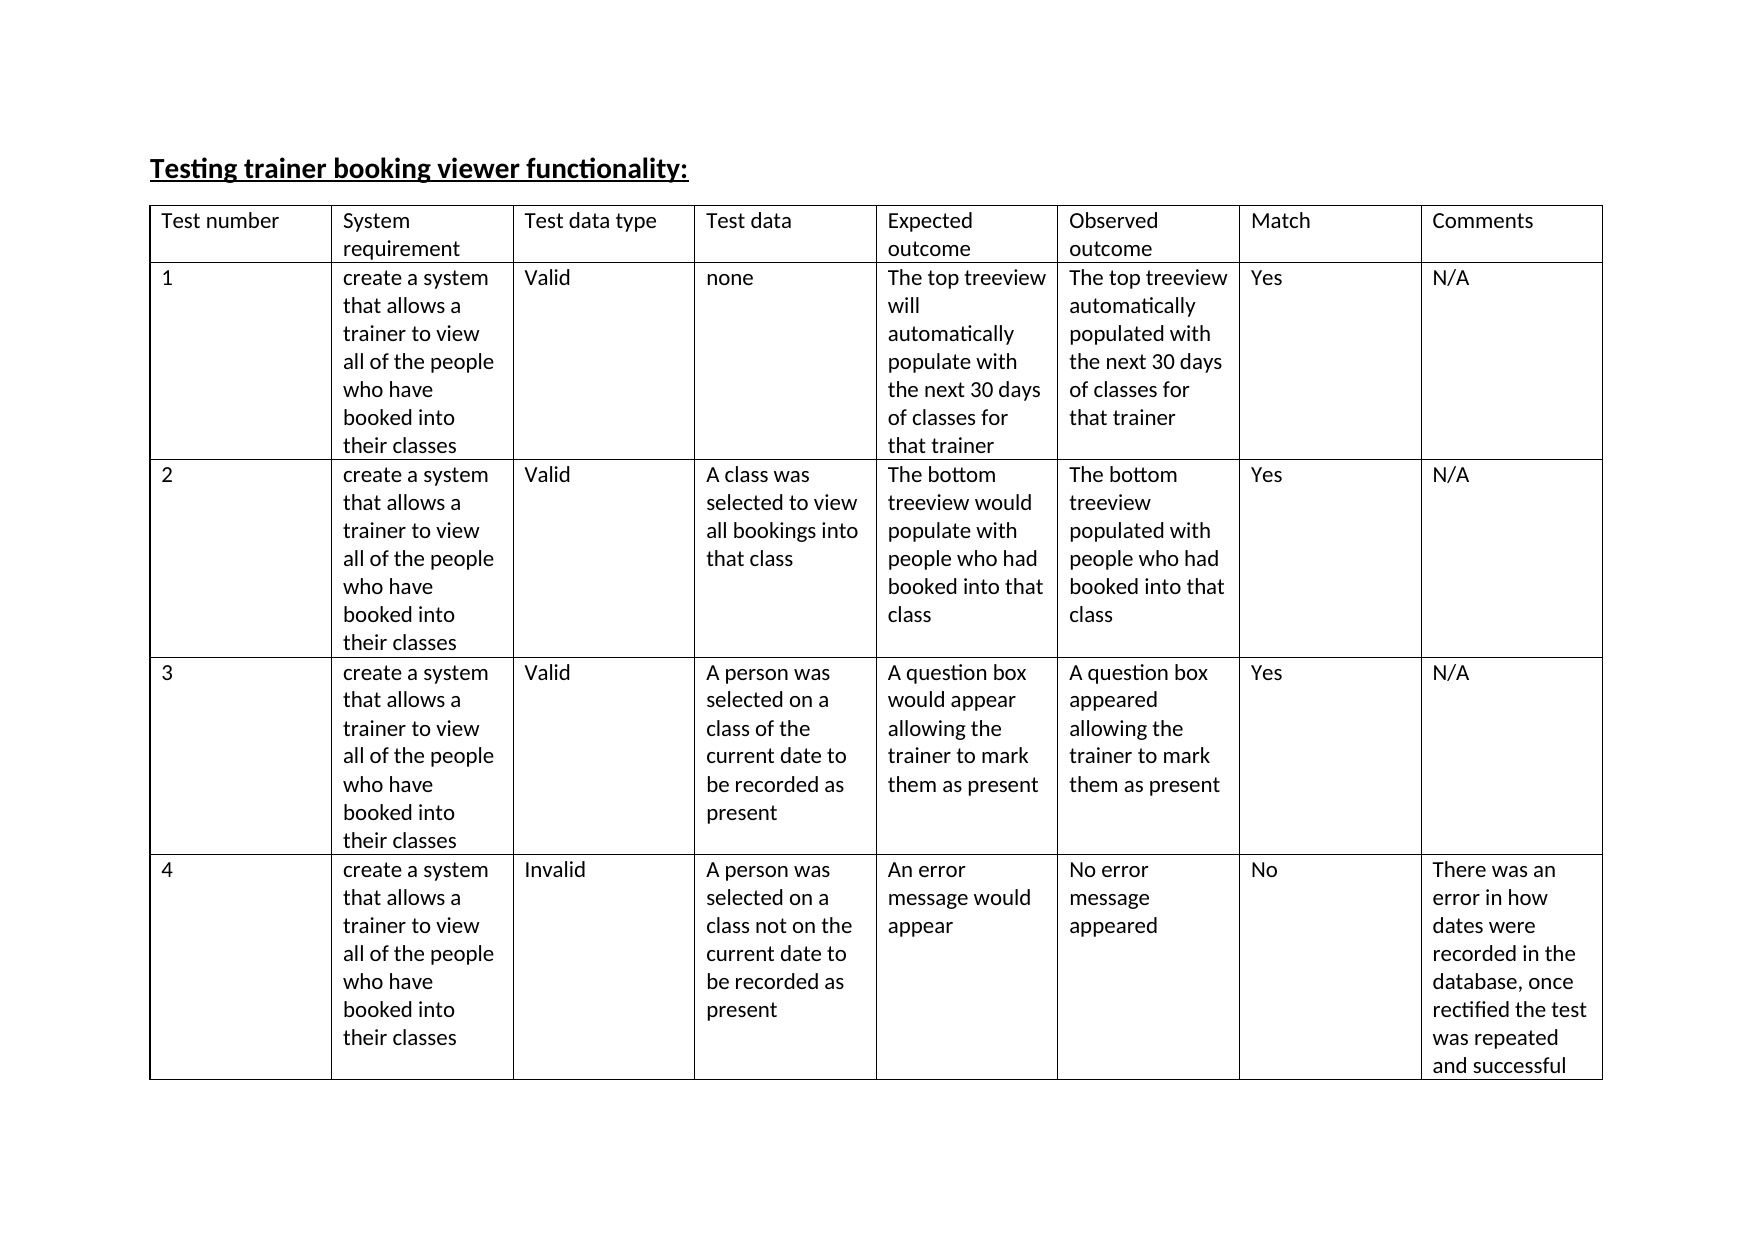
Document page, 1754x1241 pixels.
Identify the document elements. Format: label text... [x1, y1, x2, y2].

table_header Observed outcome [1058, 206, 1239, 262]
table_cell N/A [1422, 460, 1602, 657]
table_cell create a system that allows a trainer to view all of the people who have booked into their classes [332, 460, 513, 657]
table_cell N/A [1422, 658, 1602, 854]
table_cell 3 [151, 658, 331, 854]
table_cell create a system that allows a trainer to view all of the people who have booked into their classes [332, 855, 513, 1079]
table_cell There was an error in how dates were recorded in the database, once rectified the test was repeated and successful [1422, 855, 1602, 1079]
table_cell No [1240, 855, 1421, 1079]
table_cell Invalid [514, 855, 694, 1079]
table_cell 4 [151, 855, 331, 1079]
table_cell Yes [1240, 263, 1421, 459]
table_header Comments [1422, 206, 1602, 262]
table_cell The top treeview automatically populated with the next 30 days of classes for that trainer [1058, 263, 1239, 459]
table_cell Valid [514, 460, 694, 657]
table_header Test number [151, 206, 331, 262]
table_cell none [695, 263, 876, 459]
table_cell The top treeview will automatically populate with the next 30 days of classes for that trainer [877, 263, 1057, 459]
table_cell No error message appeared [1058, 855, 1239, 1079]
table_cell Yes [1240, 658, 1421, 854]
table_header Expected outcome [877, 206, 1057, 262]
table_cell The bottom treeview would populate with people who had booked into that class [877, 460, 1057, 657]
table_cell A question box would appear allowing the trainer to mark them as present [877, 658, 1057, 854]
table_cell N/A [1422, 263, 1602, 459]
table_cell create a system that allows a trainer to view all of the people who have booked into their classes [332, 263, 513, 459]
table_cell The bottom treeview populated with people who had booked into that class [1058, 460, 1239, 657]
table_cell Yes [1240, 460, 1421, 657]
table_cell A person was selected on a class of the current date to be recorded as present [695, 658, 876, 854]
table_cell Valid [514, 658, 694, 854]
table_cell An error message would appear [877, 855, 1057, 1079]
table_header Test data type [514, 206, 694, 262]
table_cell A class was selected to view all bookings into that class [695, 460, 876, 657]
text Testing trainer booking viewer functionality: [150, 150, 1604, 186]
table_cell A question box appeared allowing the trainer to mark them as present [1058, 658, 1239, 854]
table_cell A person was selected on a class not on the current date to be recorded as present [695, 855, 876, 1079]
table_header Test data [695, 206, 876, 262]
table_header System requirement [332, 206, 513, 262]
table_header Match [1240, 206, 1421, 262]
table_cell Valid [514, 263, 694, 459]
table_cell 1 [151, 263, 331, 459]
table_cell create a system that allows a trainer to view all of the people who have booked into their classes [332, 658, 513, 854]
table_cell 2 [151, 460, 331, 657]
